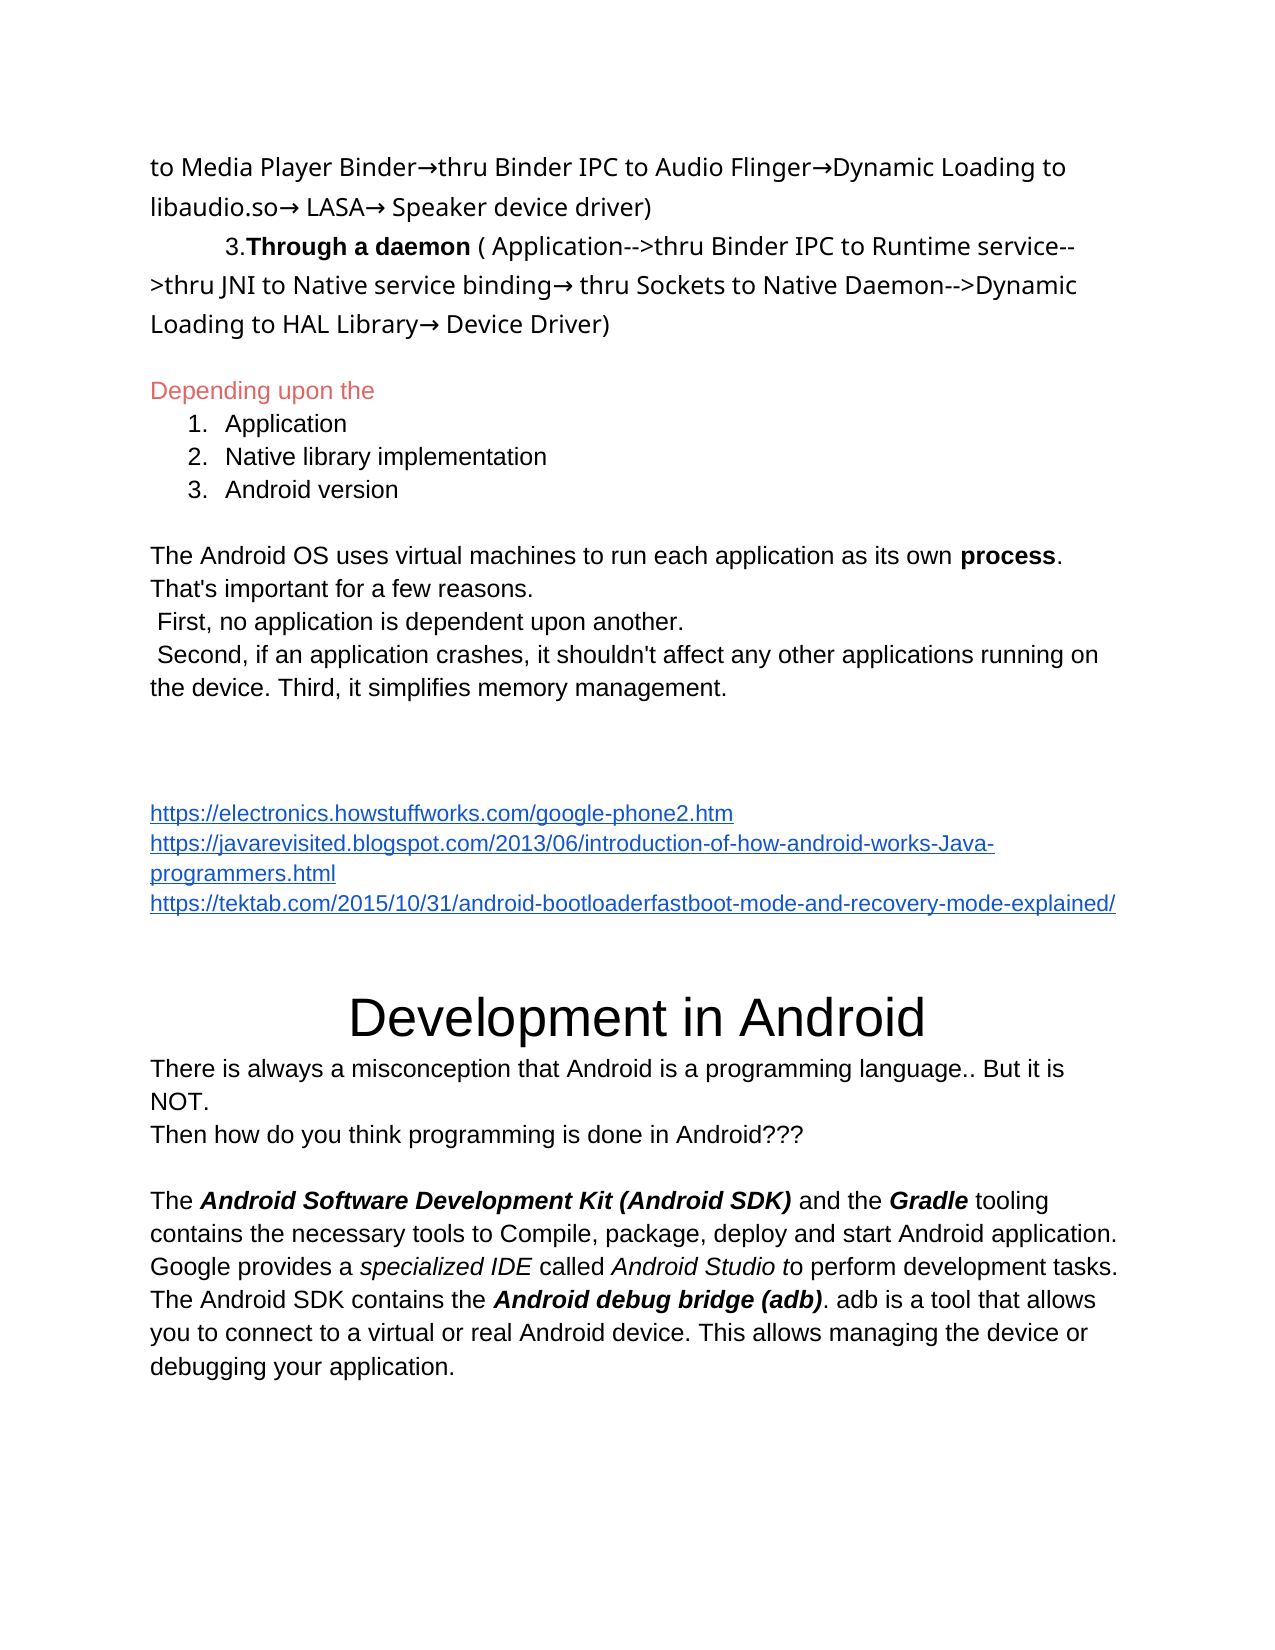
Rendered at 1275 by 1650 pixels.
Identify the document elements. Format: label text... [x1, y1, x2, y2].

text Depending upon the [150, 376, 1125, 405]
title Development in Android [150, 986, 1125, 1048]
text Second, if an application crashes, it shouldn't affect any other applications running on the device. Third, it simplifies memory management. [150, 640, 1125, 702]
text https://tektab.com/2015/10/31/android-bootloaderfastboot-mode-and-recovery-mode-explained/ [150, 890, 1125, 917]
text Then how do you think programming is done in Android??? [150, 1120, 1125, 1149]
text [150, 150, 1125, 223]
text 3.Through a daemon ( Application-->thru Binder IPC to Runtime service-->thru JNI to Native service binding→ thru Sockets to Native Daemon-->Dynamic Loading to HAL Library→ Device Driver) [150, 228, 1125, 341]
text The Android OS uses virtual machines to run each application as its own process. That's important for a few reasons. [150, 541, 1125, 603]
text https://javarevisited.blogspot.com/2013/06/introduction-of-how-android-works-Java-programmers.html [150, 830, 1125, 886]
text Google provides a specialized IDE called Android Studio to perform development tasks. [150, 1252, 1125, 1281]
list Android version [187, 475, 1125, 504]
text https://electronics.howstuffworks.com/google-phone2.htm [150, 800, 1125, 826]
text The Android Software Development Kit (Android SDK) and the Gradle tooling contains the necessary tools to Compile, package, deploy and start Android application. [150, 1186, 1125, 1248]
text There is always a misconception that Android is a programming language.. But it is NOT. [150, 1054, 1125, 1116]
list Application [187, 409, 1125, 438]
text The Android SDK contains the Android debug bridge (adb). adb is a tool that allows you to connect to a virtual or real Android device. This allows managing the device or debugging your application. [150, 1285, 1125, 1380]
text First, no application is dependent upon another. [150, 607, 1125, 636]
list Native library implementation [187, 442, 1125, 471]
